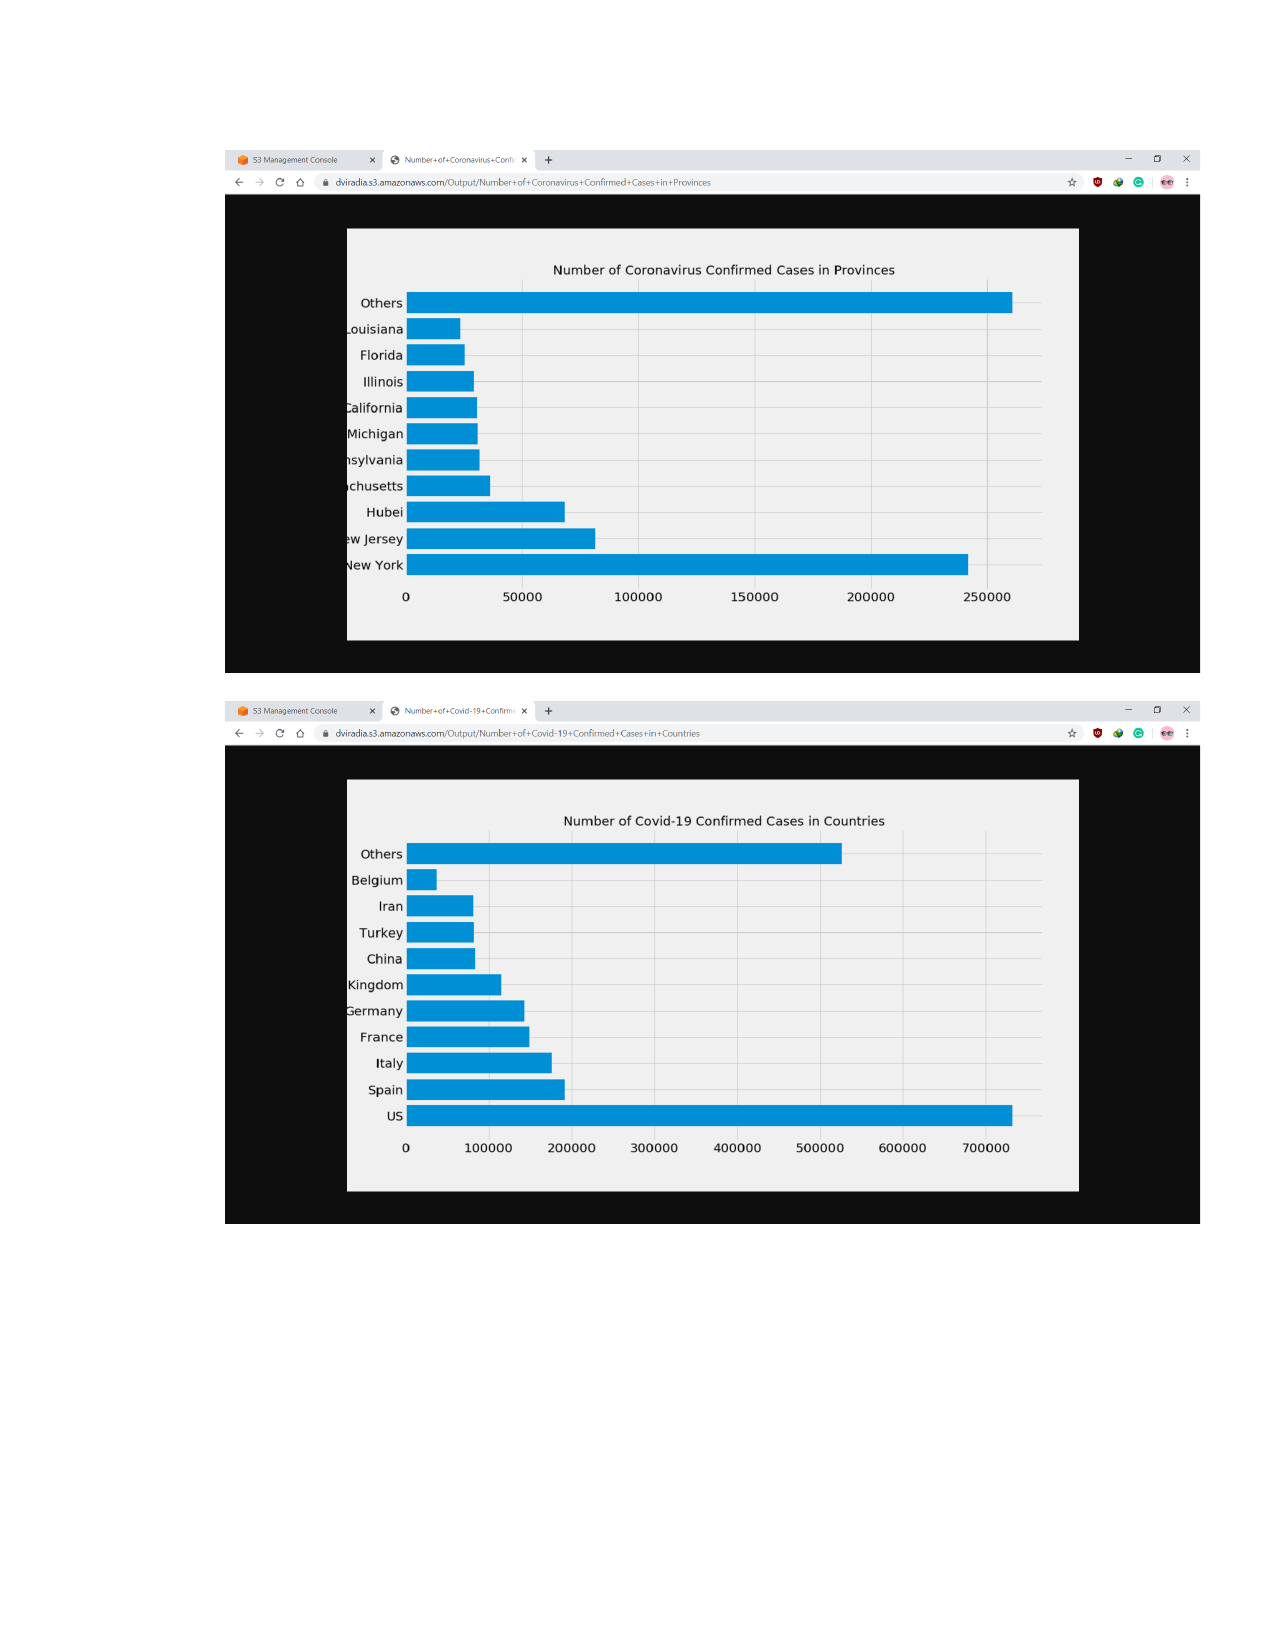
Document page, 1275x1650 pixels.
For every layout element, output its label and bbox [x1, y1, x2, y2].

picture [225, 150, 1200, 673]
picture [225, 701, 1200, 1224]
